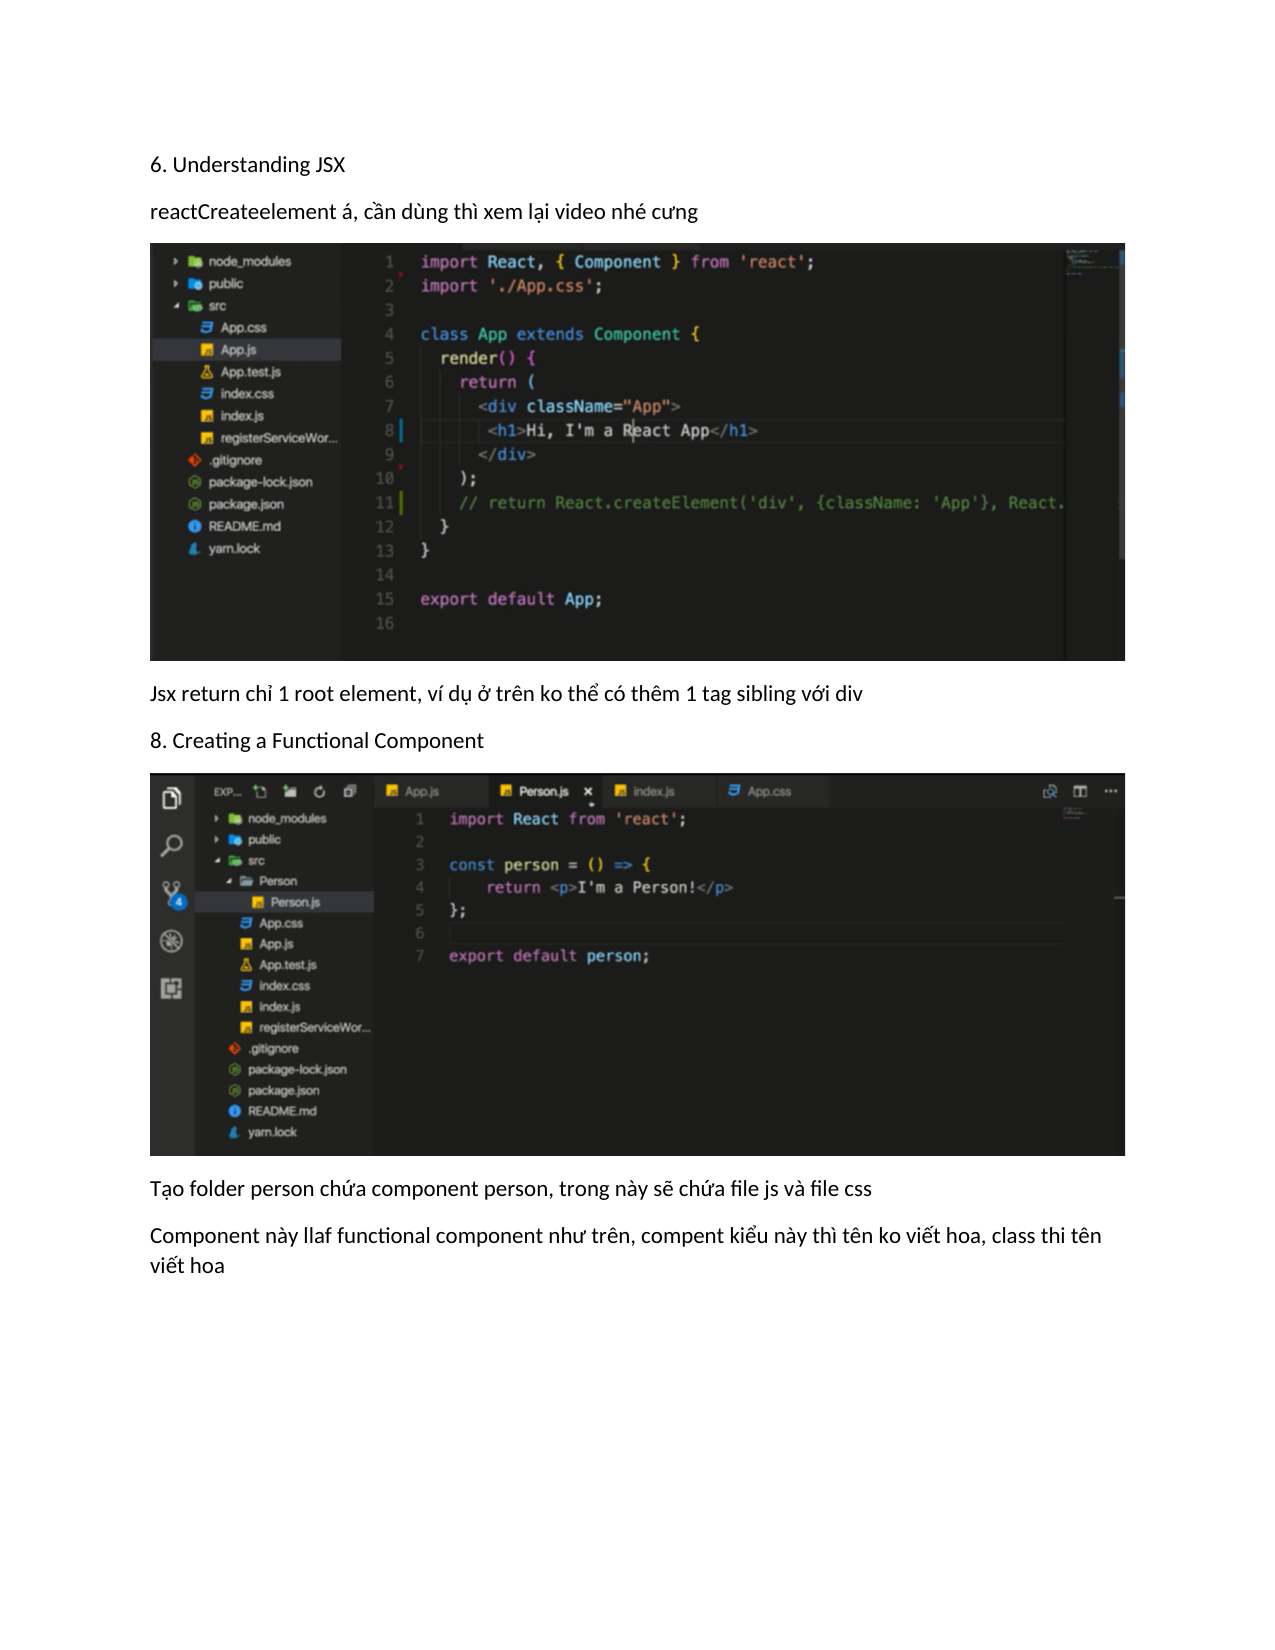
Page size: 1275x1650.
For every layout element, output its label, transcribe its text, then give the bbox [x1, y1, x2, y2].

text Jsx return chỉ 1 root element, ví dụ ở trên ko thể có thêm 1 tag sibling với div [150, 679, 1125, 707]
text reactCreateelement á, cần dùng thì xem lại video nhé cưng [150, 197, 1125, 225]
text 8. Creating a Functional Component [150, 726, 1125, 754]
picture [150, 773, 1125, 1156]
text 6. Understanding JSX [150, 150, 1125, 178]
picture [150, 243, 1125, 661]
text Component này llaf functional component như trên, compent kiểu này thì tên ko viết hoa, class thi tên viết hoa [150, 1221, 1125, 1279]
text Tạo folder person chứa component person, trong này sẽ chứa file js và file css [150, 1174, 1125, 1202]
